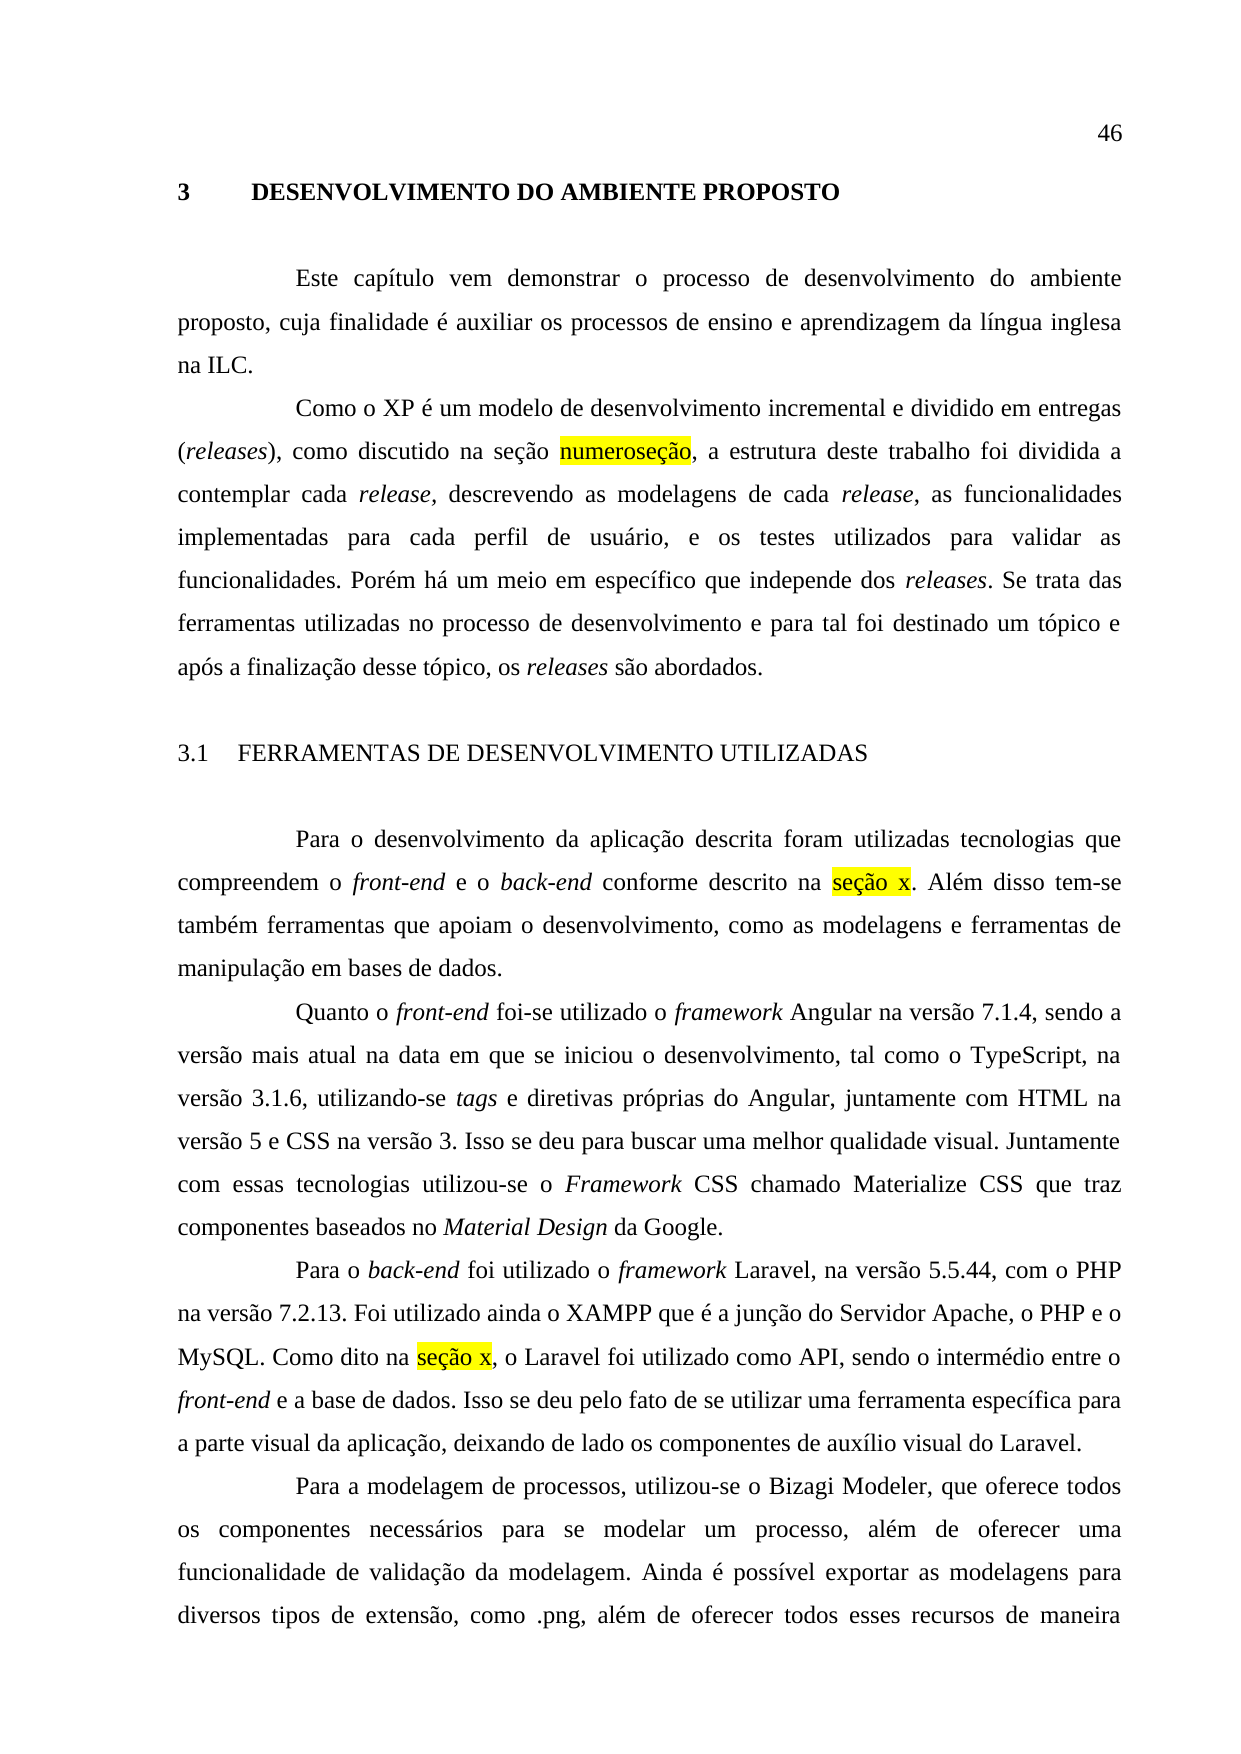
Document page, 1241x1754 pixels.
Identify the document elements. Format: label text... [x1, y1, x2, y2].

text Quanto o front-end foi-se utilizado o framework Angular na versão 7.1.4, sendo a versão mais atual na data em que se iniciou o desenvolvimento, tal como o TypeScript, na versão 3.1.6, utilizando-se tags e diretivas próprias do Angular, juntamente com HTML na versão 5 e CSS na versão 3. Isso se deu para buscar uma melhor qualidade visual. Juntamente com essas tecnologias utilizou-se o Framework CSS chamado Materialize CSS que traz componentes baseados no Material Design da Google. [177, 997, 1122, 1241]
subtitle Ferramentas de desenvolvimento utilizadas [177, 738, 1122, 767]
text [177, 1471, 1122, 1629]
text Este capítulo vem demonstrar o processo de desenvolvimento do ambiente proposto, cuja finalidade é auxiliar os processos de ensino e aprendizagem da língua inglesa na ILC. [177, 263, 1122, 378]
text Como o XP é um modelo de desenvolvimento incremental e dividido em entregas (releases), como discutido na seção numeroseção, a estrutura deste trabalho foi dividida a contemplar cada release, descrevendo as modelagens de cada release, as funcionalidades implementadas para cada perfil de usuário, e os testes utilizados para validar as funcionalidades. Porém há um meio em específico que independe dos releases. Se trata das ferramentas utilizadas no processo de desenvolvimento e para tal foi destinado um tópico e após a finalização desse tópico, os releases são abordados. [177, 393, 1122, 680]
text Para o desenvolvimento da aplicação descrita foram utilizadas tecnologias que compreendem o front-end e o back-end conforme descrito na seção x. Além disso tem-se também ferramentas que apoiam o desenvolvimento, como as modelagens e ferramentas de manipulação em bases de dados. [177, 824, 1122, 982]
subtitle desenvolvimento do ambiente proposto [177, 177, 1122, 206]
text Para o back-end foi utilizado o framework Laravel, na versão 5.5.44, com o PHP na versão 7.2.13. Foi utilizado ainda o XAMPP que é a junção do Servidor Apache, o PHP e o MySQL. Como dito na seção x, o Laravel foi utilizado como API, sendo o intermédio entre o front-end e a base de dados. Isso se deu pelo fato de se utilizar uma ferramenta específica para a parte visual da aplicação, deixando de lado os componentes de auxílio visual do Laravel. [177, 1255, 1122, 1457]
